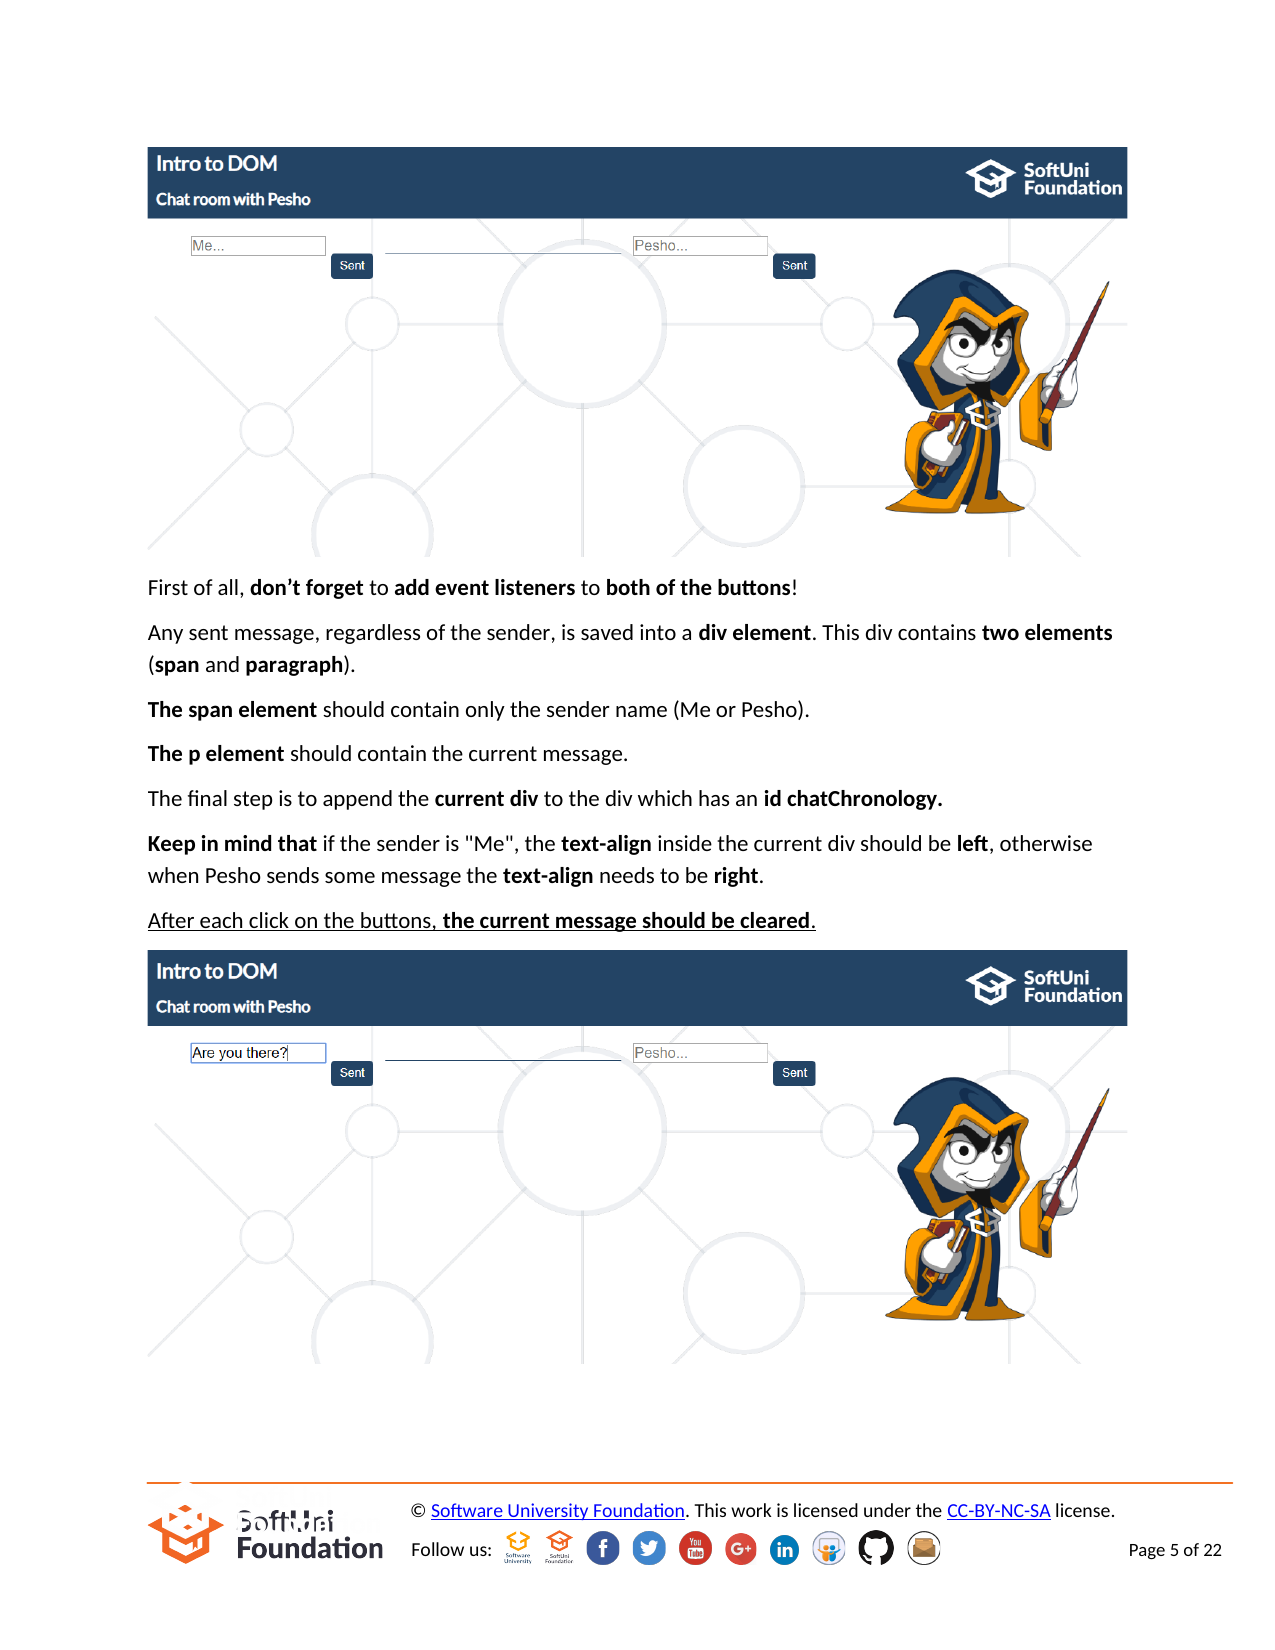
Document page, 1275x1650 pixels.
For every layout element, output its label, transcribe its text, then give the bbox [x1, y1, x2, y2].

text Keep in mind that if the sender is "Me", the text-align inside the current div should be left, otherwise when Pesho sends some message the text-align needs to be right. [148, 829, 1127, 889]
picture [679, 1531, 712, 1565]
picture [632, 1531, 666, 1565]
text The p element should contain the current message. [148, 739, 1127, 768]
picture [791, 1556, 799, 1565]
picture [545, 1530, 574, 1565]
text The final step is to append the current div to the div which has an id chatChronology. [148, 784, 1127, 812]
picture [907, 1531, 941, 1565]
picture [147, 147, 1128, 557]
text The span element should contain only the sender name (Me or Pesho). [148, 695, 1127, 723]
picture [791, 1535, 799, 1544]
picture [504, 1531, 532, 1565]
picture [725, 1533, 757, 1565]
text Any sent message, regardless of the sender, is saved into a div element. This div contains two elements (span and paragraph). [148, 618, 1127, 678]
picture [812, 1531, 846, 1565]
picture [147, 950, 1128, 1364]
text Аfter each click on the buttons, the current message should be cleared. [148, 906, 1127, 934]
picture [586, 1531, 620, 1565]
picture [770, 1535, 778, 1544]
text First of all, don’t forget to add event listeners to both of the buttons! [148, 573, 1127, 601]
picture [858, 1530, 894, 1565]
picture [783, 1547, 792, 1556]
picture [770, 1556, 778, 1565]
picture [147, 1480, 383, 1564]
